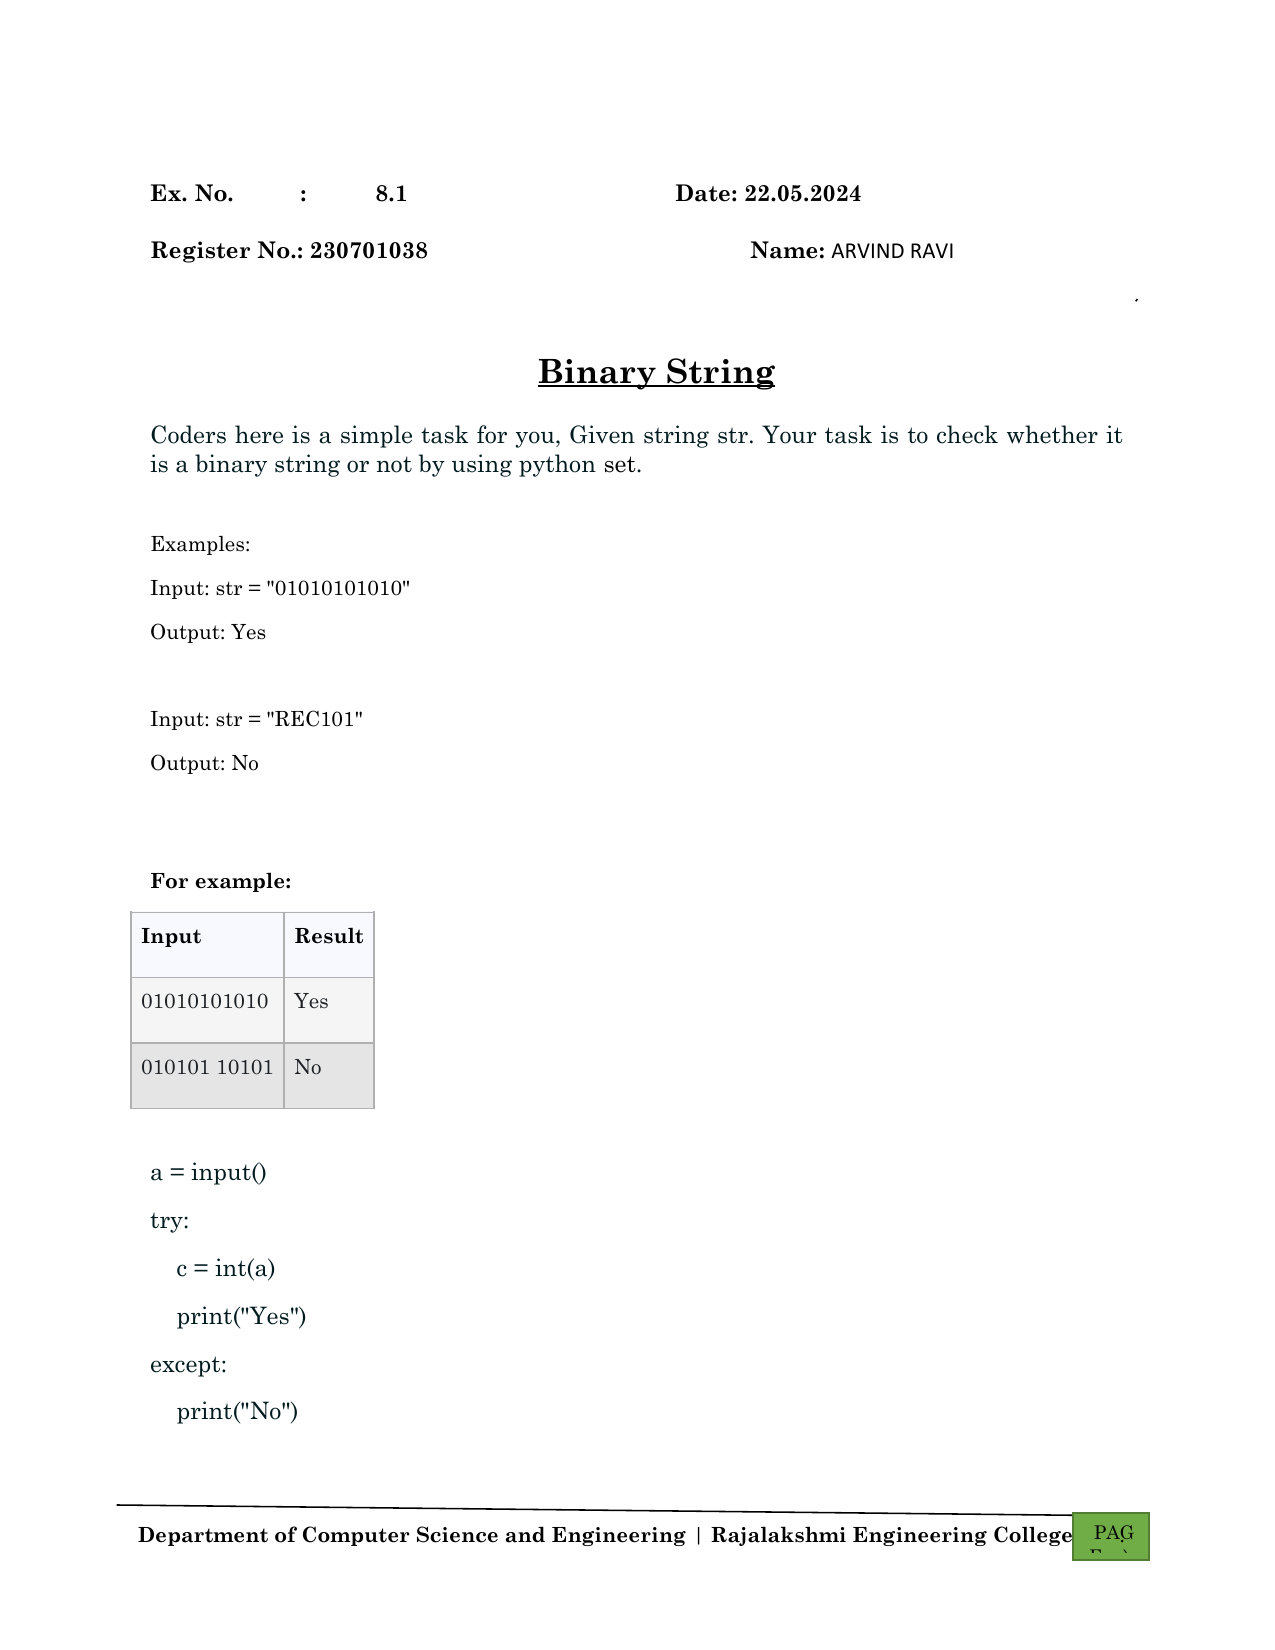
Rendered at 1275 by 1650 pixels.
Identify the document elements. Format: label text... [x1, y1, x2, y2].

text Binary String [187, 350, 1125, 390]
text print("No") [150, 1396, 1125, 1425]
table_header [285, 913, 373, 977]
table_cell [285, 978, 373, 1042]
text a = input() [150, 1157, 1125, 1186]
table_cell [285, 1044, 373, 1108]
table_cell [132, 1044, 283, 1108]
text Input: str = "REC101" [150, 706, 1125, 731]
text Output: No [150, 750, 1125, 775]
text try: [150, 1205, 1125, 1234]
text print("Yes") [150, 1301, 1125, 1329]
text Ex. No. : 8.1 Date: 22.05.2024 [150, 179, 1125, 207]
text Register No.: 230701038 Name: ARVIND RAVI [150, 236, 1125, 264]
text c = int(a) [150, 1253, 1125, 1282]
text Input: str = "01010101010" [150, 575, 1125, 600]
text Output: Yes [150, 618, 1125, 644]
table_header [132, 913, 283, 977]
text except: [150, 1348, 1125, 1377]
text Examples: [150, 531, 1125, 556]
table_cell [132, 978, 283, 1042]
text For example: [150, 868, 1125, 893]
text Coders here is a simple task for you, Given string str. Your task is to check whether it is a binary string or not by using python set. [150, 419, 1125, 477]
